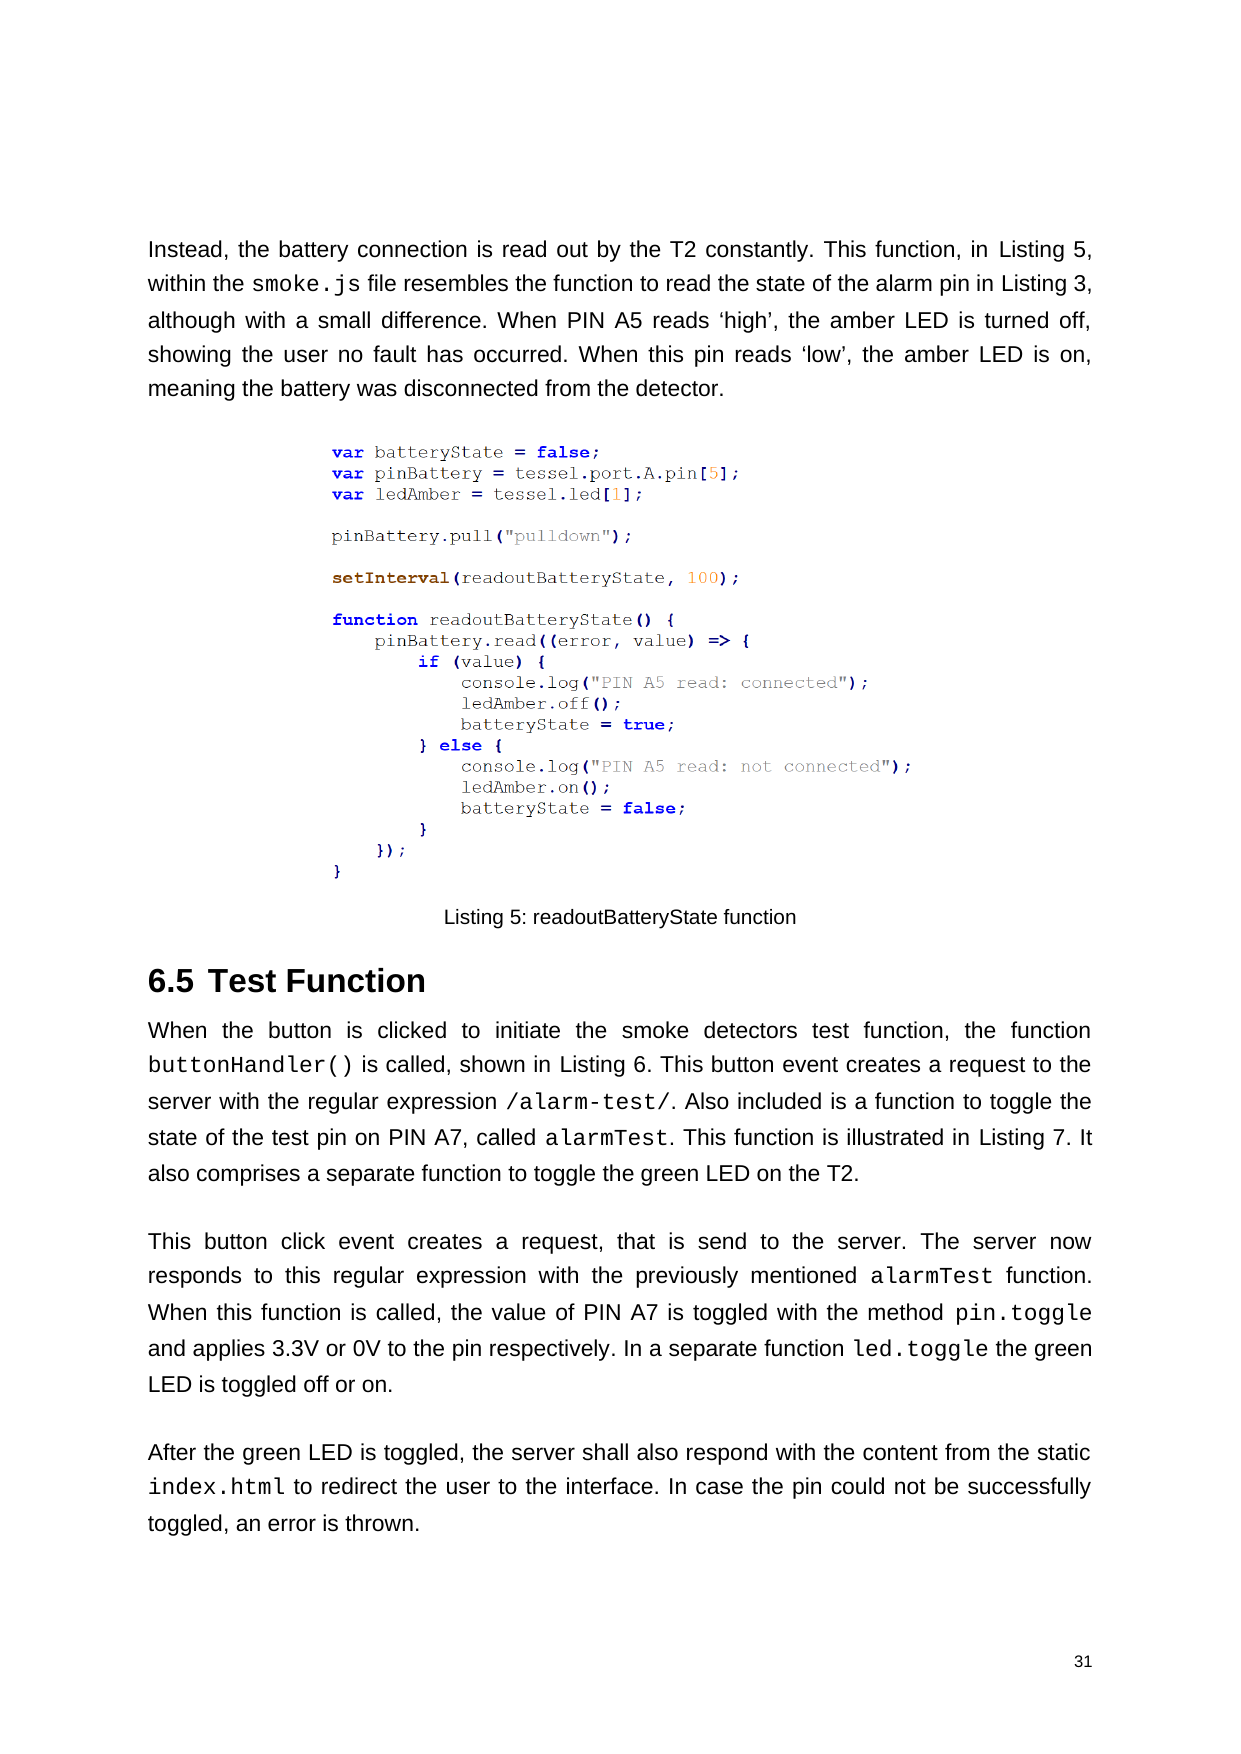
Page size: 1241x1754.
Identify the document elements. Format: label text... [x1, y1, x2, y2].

text When the button is clicked to initiate the smoke detectors test function, the function buttonHandler() is called, shown in Listing 6. This button event creates a request to the server with the regular expression /alarm-test/. Also included is a function to toggle the state of the test pin on PIN A7, called alarmTest. This function is illustrated in Listing 7. It also comprises a separate function to toggle the green LED on the T2. [148, 1017, 1092, 1186]
text This button click event creates a request, that is send to the server. The server now responds to this regular expression with the previously mentioned alarmTest function. When this function is called, the value of PIN A7 is toggled with the method pin.toggle and applies 3.3V or 0V to the pin respectively. In a separate function led.toggle the green LED is toggled off or on. [148, 1228, 1092, 1397]
subtitle Test Function [148, 961, 1092, 999]
text After the green LED is toggled, the server shall also respond with the content from the static index.html to redirect the user to the interface. In case the pin could not be successfully toggled, an error is thrown. [148, 1439, 1092, 1536]
text Instead, the battery connection is read out by the T2 constantly. This function, in Listing 5, within the smoke.js file resembles the function to read the state of the alarm pin in Listing 3, although with a small difference. When PIN A5 reads ‘high’, the amber LED is turned off, showing the user no fault has occurred. When this pin reads ‘low’, the amber LED is on, meaning the battery was disconnected from the detector. [148, 236, 1092, 401]
picture [327, 443, 914, 885]
